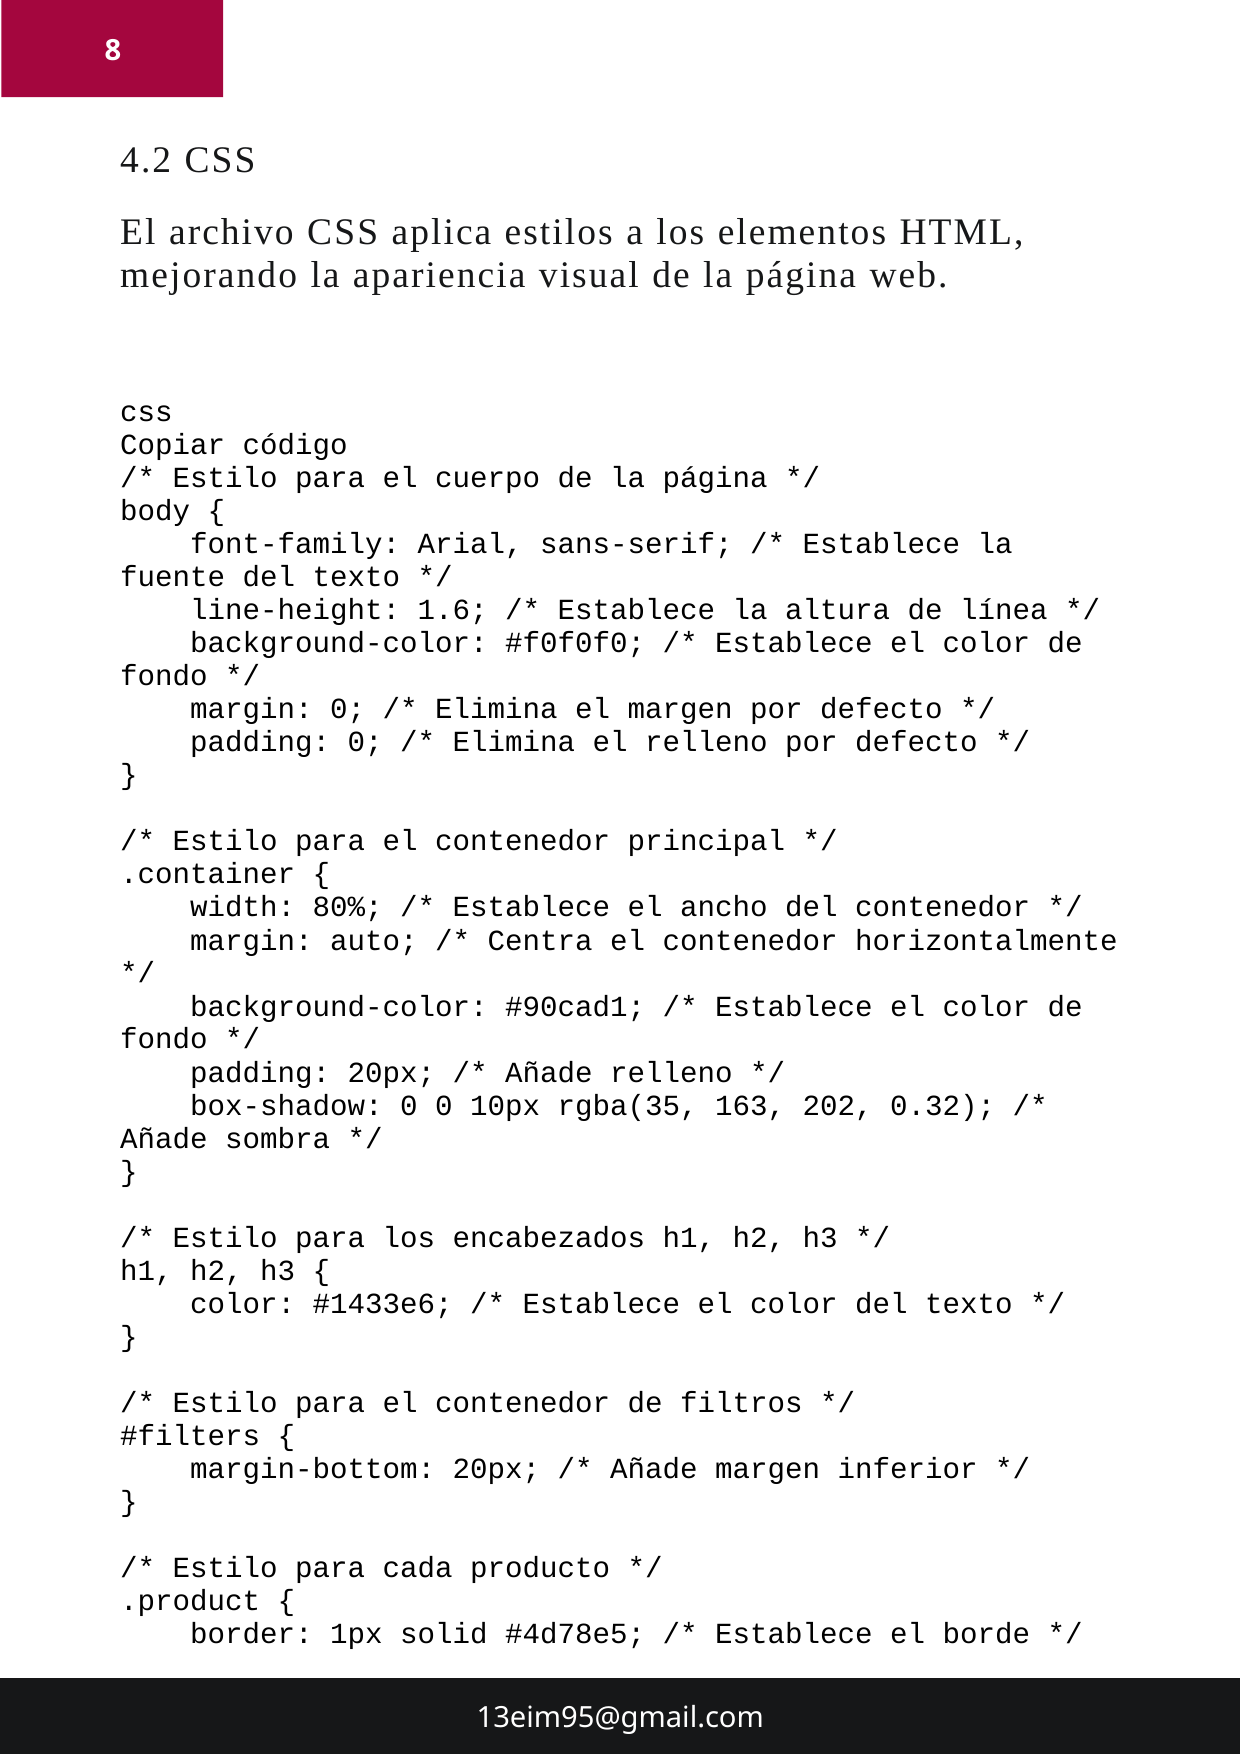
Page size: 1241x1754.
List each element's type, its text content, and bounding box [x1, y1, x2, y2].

subtitle 4.2 CSS [120, 137, 1120, 180]
text /* Estilo para el contenedor principal */ [120, 827, 1120, 859]
text Copiar código [120, 430, 1120, 463]
text /* Estilo para el cuerpo de la página */ [120, 463, 1120, 496]
text css [120, 397, 1120, 430]
text /* Estilo para los encabezados h1, h2, h3 */ [120, 1223, 1120, 1256]
text body { [120, 496, 1120, 529]
text margin-bottom: 20px; /* Añade margen inferior */ [120, 1454, 1120, 1487]
text font-family: Arial, sans-serif; /* Establece la fuente del texto */ [120, 529, 1120, 595]
text El archivo CSS aplica estilos a los elementos HTML, mejorando la apariencia visual de la página web. [120, 209, 1120, 296]
text /* Estilo para cada producto */ [120, 1553, 1120, 1586]
text box-shadow: 0 0 10px rgba(35, 163, 202, 0.32); /* Añade sombra */ [120, 1091, 1120, 1157]
text background-color: #90cad1; /* Establece el color de fondo */ [120, 992, 1120, 1058]
text h1, h2, h3 { [120, 1256, 1120, 1289]
text padding: 20px; /* Añade relleno */ [120, 1058, 1120, 1091]
text } [120, 761, 1120, 793]
text #filters { [120, 1421, 1120, 1454]
text } [120, 1157, 1120, 1190]
text background-color: #f0f0f0; /* Establece el color de fondo */ [120, 628, 1120, 694]
text border: 1px solid #4d78e5; /* Establece el borde */ [120, 1619, 1120, 1652]
text width: 80%; /* Establece el ancho del contenedor */ [120, 893, 1120, 926]
text color: #1433e6; /* Establece el color del texto */ [120, 1289, 1120, 1322]
text } [120, 1487, 1120, 1520]
text padding: 0; /* Elimina el relleno por defecto */ [120, 727, 1120, 761]
text } [120, 1322, 1120, 1355]
text margin: 0; /* Elimina el margen por defecto */ [120, 694, 1120, 727]
text .product { [120, 1586, 1120, 1619]
text .container { [120, 859, 1120, 893]
text margin: auto; /* Centra el contenedor horizontalmente */ [120, 926, 1120, 992]
text line-height: 1.6; /* Establece la altura de línea */ [120, 595, 1120, 628]
text /* Estilo para el contenedor de filtros */ [120, 1388, 1120, 1421]
